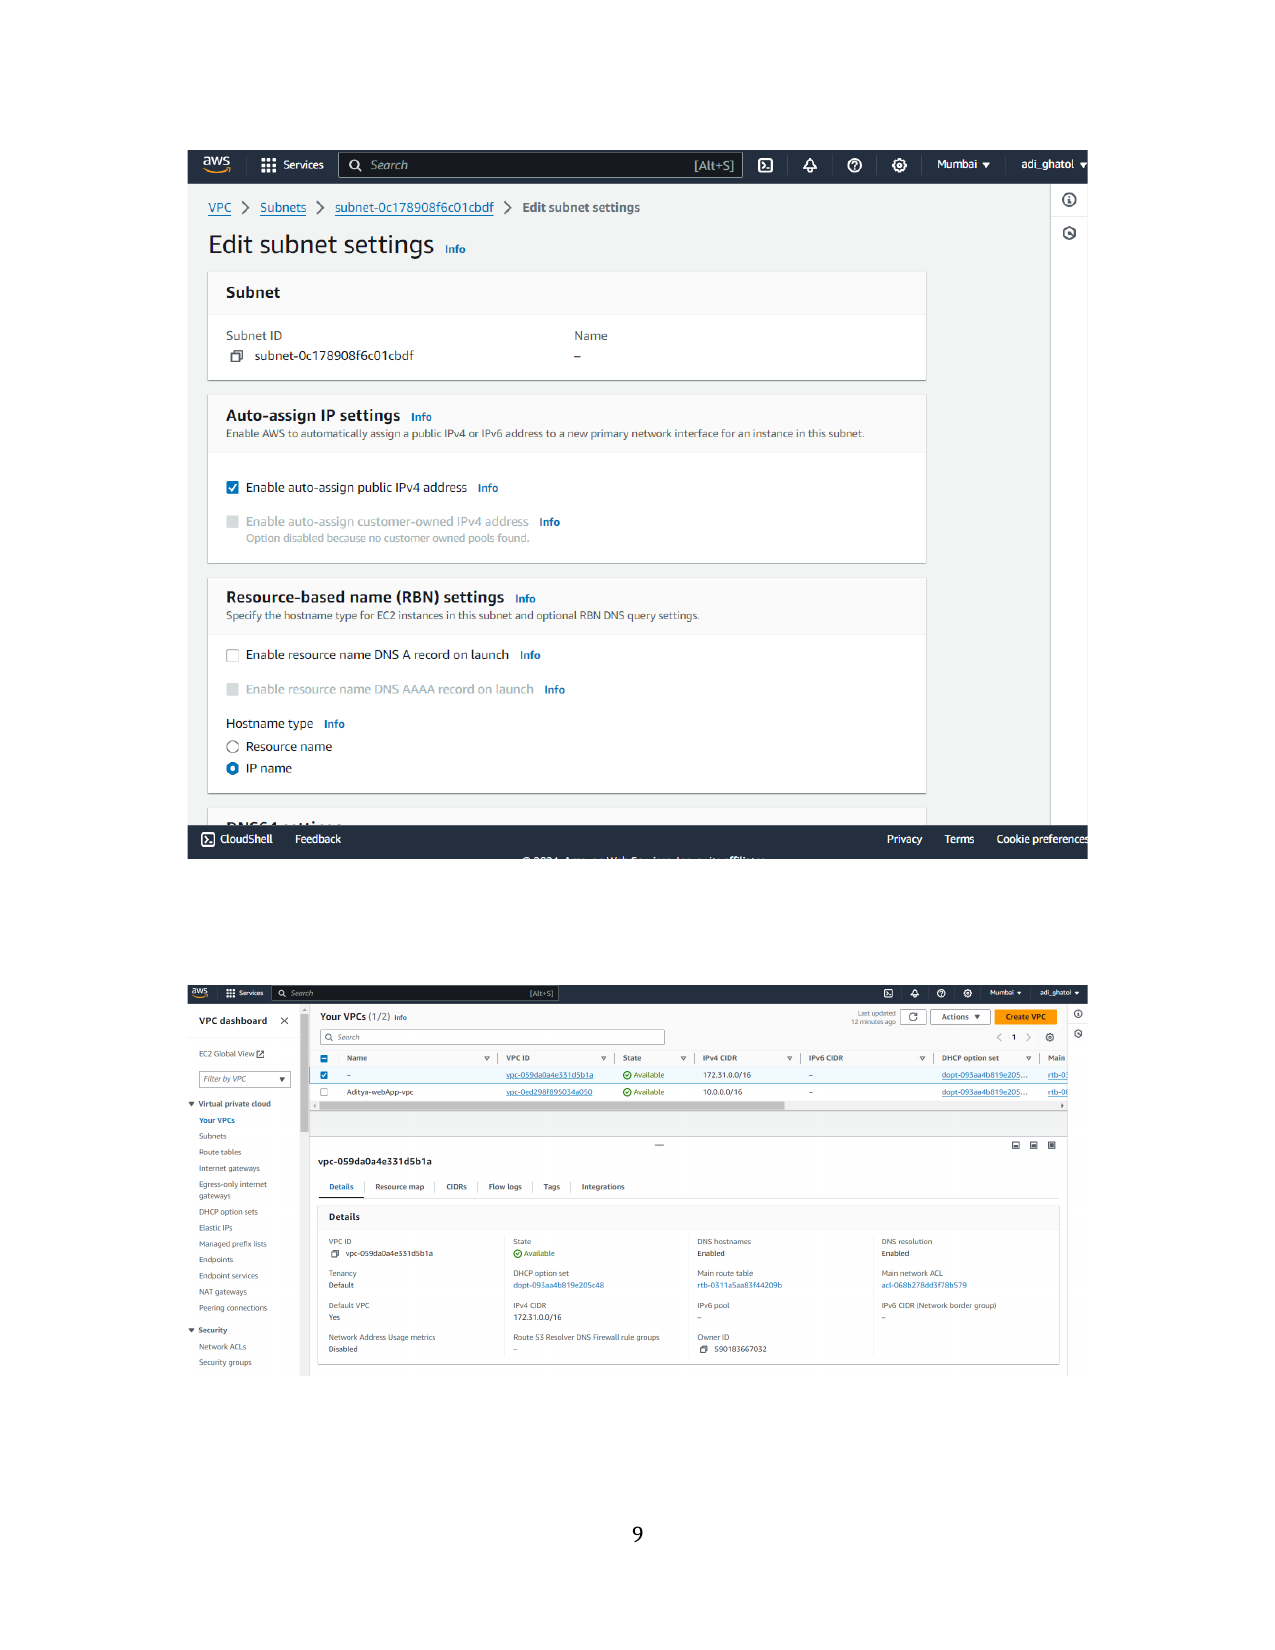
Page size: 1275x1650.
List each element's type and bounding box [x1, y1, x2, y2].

picture [187, 150, 1088, 859]
picture [187, 985, 1088, 1376]
